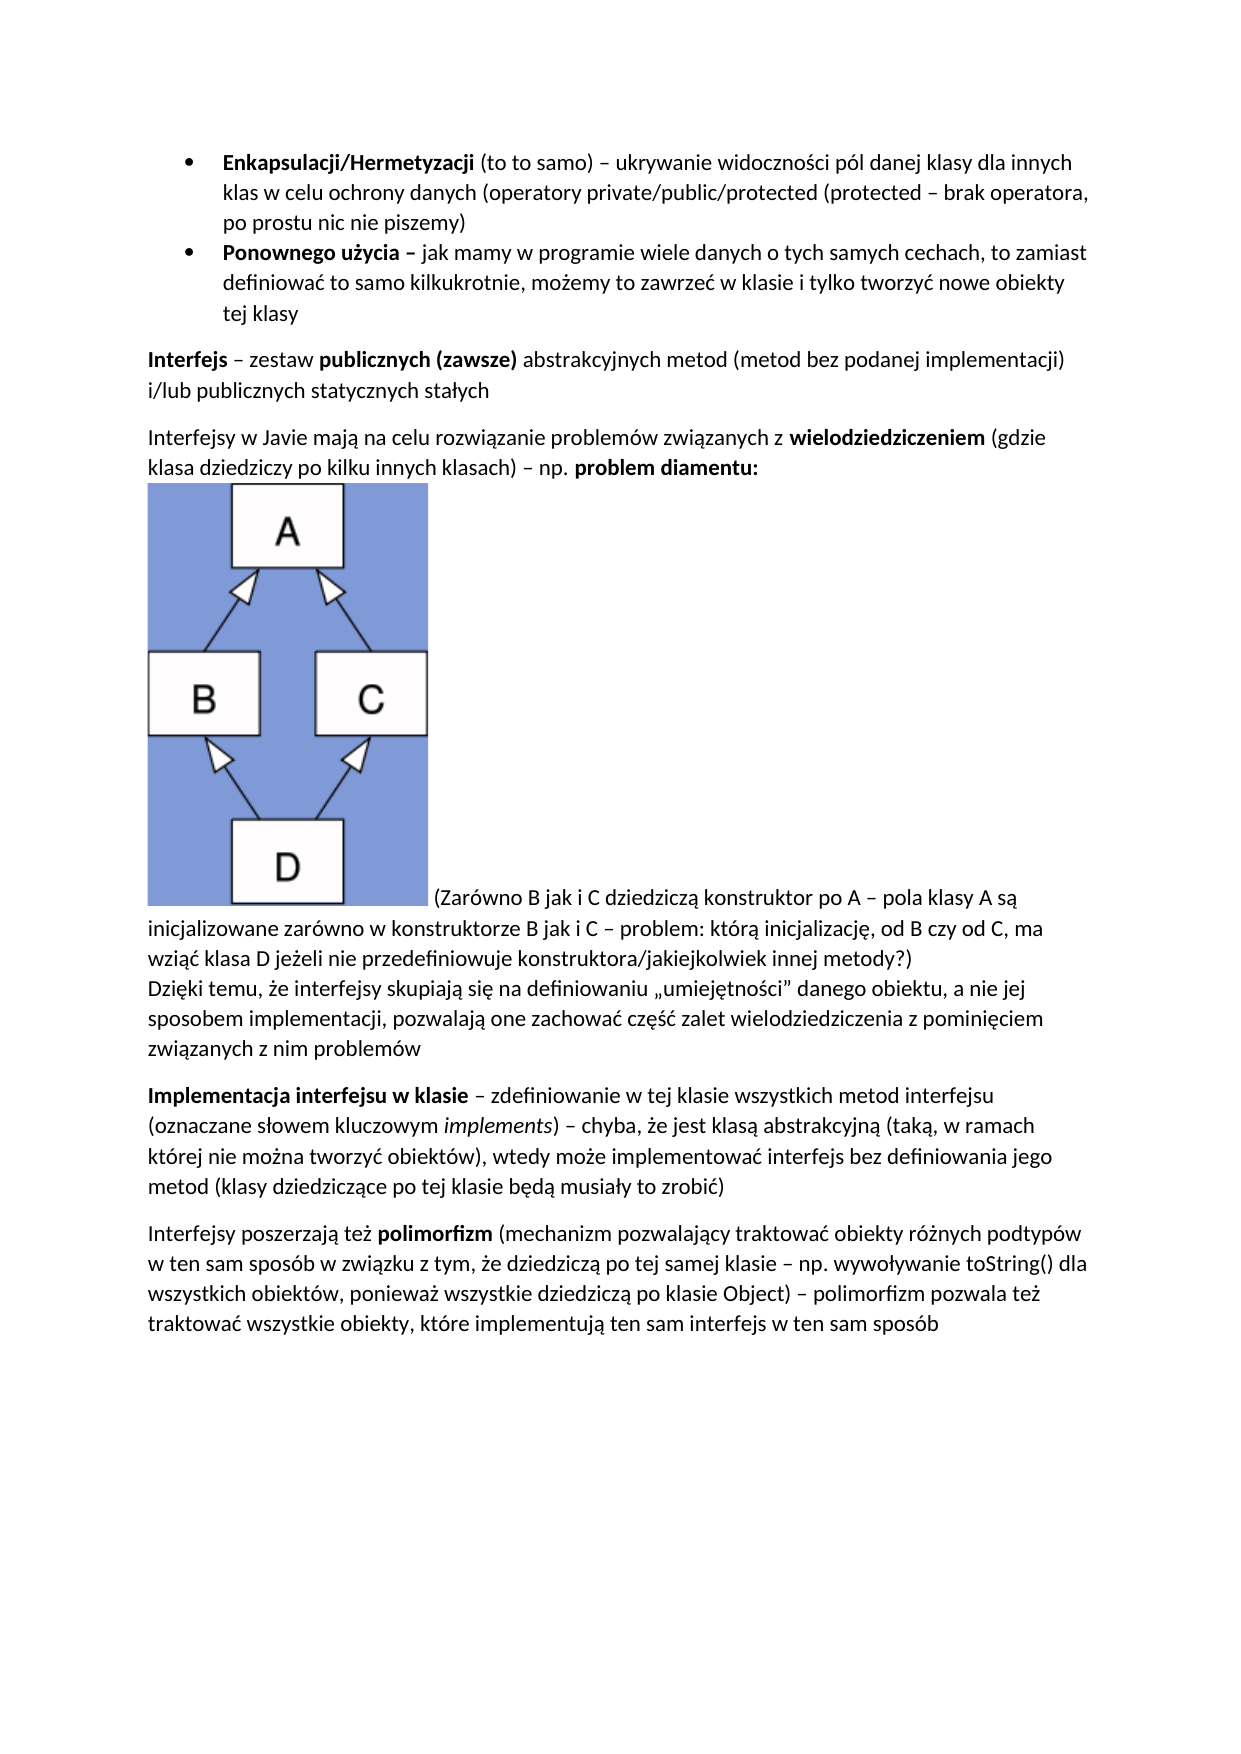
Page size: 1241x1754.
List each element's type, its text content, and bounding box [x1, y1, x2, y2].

list Enkapsulacji/Hermetyzacji (to to samo) – ukrywanie widoczności pól danej klasy dla innych klas w celu ochrony danych (operatory private/public/protected (protected – brak operatora, po prostu nic nie piszemy) [185, 148, 1093, 236]
text Interfejsy poszerzają też polimorfizm (mechanizm pozwalający traktować obiekty różnych podtypów w ten sam sposób w związku z tym, że dziedziczą po tej samej klasie – np. wywoływanie toString() dla wszystkich obiektów, ponieważ wszystkie dziedziczą po klasie Object) – polimorfizm pozwala też traktować wszystkie obiekty, które implementują ten sam interfejs w ten sam sposób [148, 1219, 1093, 1337]
text Interfejs – zestaw publicznych (zawsze) abstrakcyjnych metod (metod bez podanej implementacji) i/lub publicznych statycznych stałych [148, 346, 1093, 404]
text Implementacja interfejsu w klasie – zdefiniowanie w tej klasie wszystkich metod interfejsu (oznaczane słowem kluczowym implements) – chyba, że jest klasą abstrakcyjną (taką, w ramach której nie można tworzyć obiektów), wtedy może implementować interfejs bez definiowania jego metod (klasy dziedziczące po tej klasie będą musiały to zrobić) [148, 1081, 1093, 1200]
text Interfejsy w Javie mają na celu rozwiązanie problemów związanych z wielodziedziczeniem (gdzie klasa dziedziczy po kilku innych klasach) – np. problem diamentu: (Zarówno B jak i C dziedziczą konstruktor po A – pola klasy A są inicjalizowane zarówno w konstruktorze B jak i C – problem: którą inicjalizację, od B czy od C, ma wziąć klasa D jeżeli nie przedefiniowuje konstruktora/jakiejkolwiek innej metody?) Dzięki temu, że interfejsy skupiają się na definiowaniu „umiejętności” danego obiektu, a nie jej sposobem implementacji, pozwalają one zachować część zalet wielodziedziczenia z pominięciem związanych z nim problemów [148, 423, 1093, 1062]
picture [147, 483, 429, 906]
list Ponownego użycia – jak mamy w programie wiele danych o tych samych cechach, to zamiast definiować to samo kilkukrotnie, możemy to zawrzeć w klasie i tylko tworzyć nowe obiekty tej klasy [185, 238, 1093, 327]
